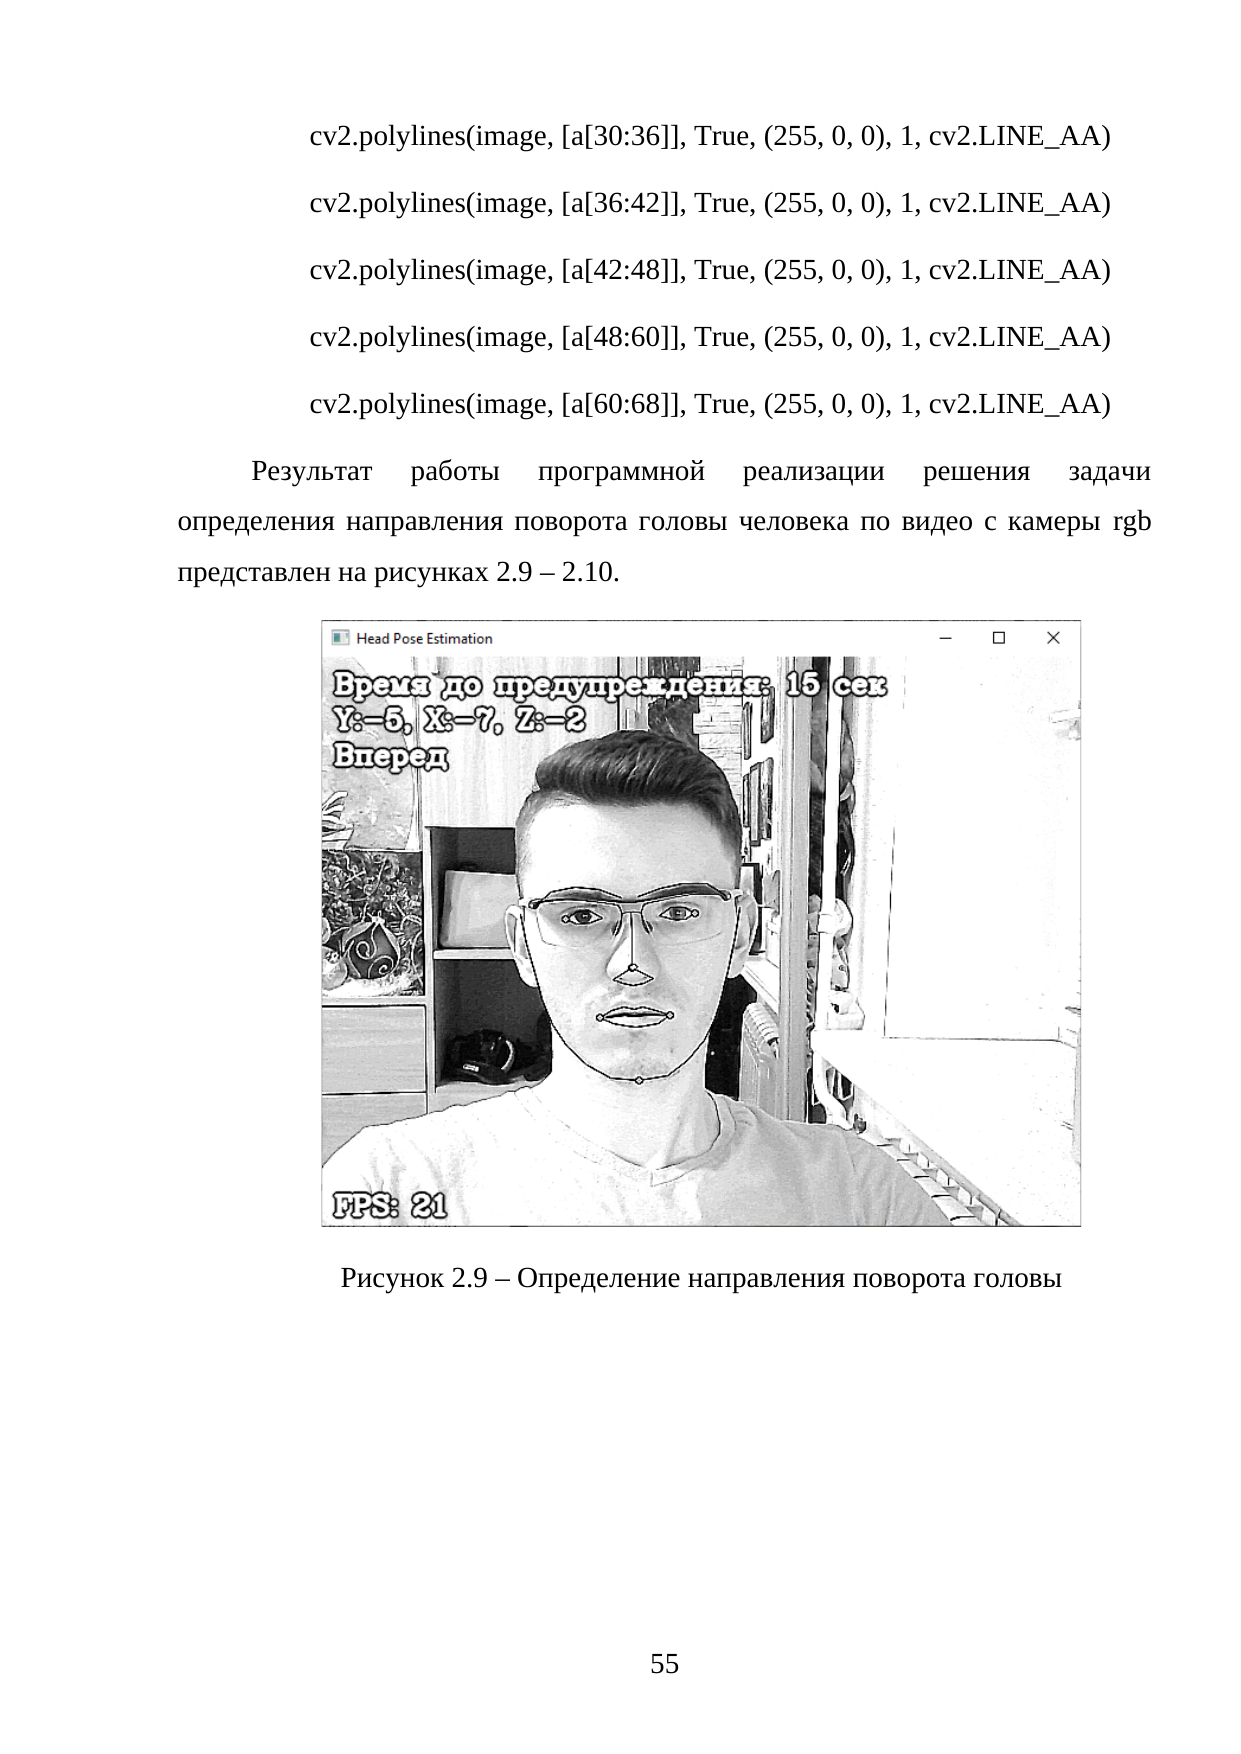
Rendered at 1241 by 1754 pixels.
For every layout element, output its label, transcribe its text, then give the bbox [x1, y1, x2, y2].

text cv2.polylines(image, [a[36:42]], True, (255, 0, 0), 1, cv2.LINE_AA) [177, 185, 1152, 219]
text cv2.polylines(image, [a[30:36]], True, (255, 0, 0), 1, cv2.LINE_AA) [177, 118, 1152, 152]
text Рисунок 2.9 – Определение направления поворота головы [177, 1260, 1152, 1293]
text Результат работы программной реализации решения задачи определения направления поворота головы человека по видео с камеры rgb представлен на рисунках 2.9 – 2.10. [177, 453, 1152, 587]
text cv2.polylines(image, [a[42:48]], True, (255, 0, 0), 1, cv2.LINE_AA) [177, 252, 1152, 286]
text cv2.polylines(image, [a[48:60]], True, (255, 0, 0), 1, cv2.LINE_AA) [177, 319, 1152, 353]
text cv2.polylines(image, [a[60:68]], True, (255, 0, 0), 1, cv2.LINE_AA) [177, 386, 1152, 419]
picture [321, 620, 1082, 1227]
